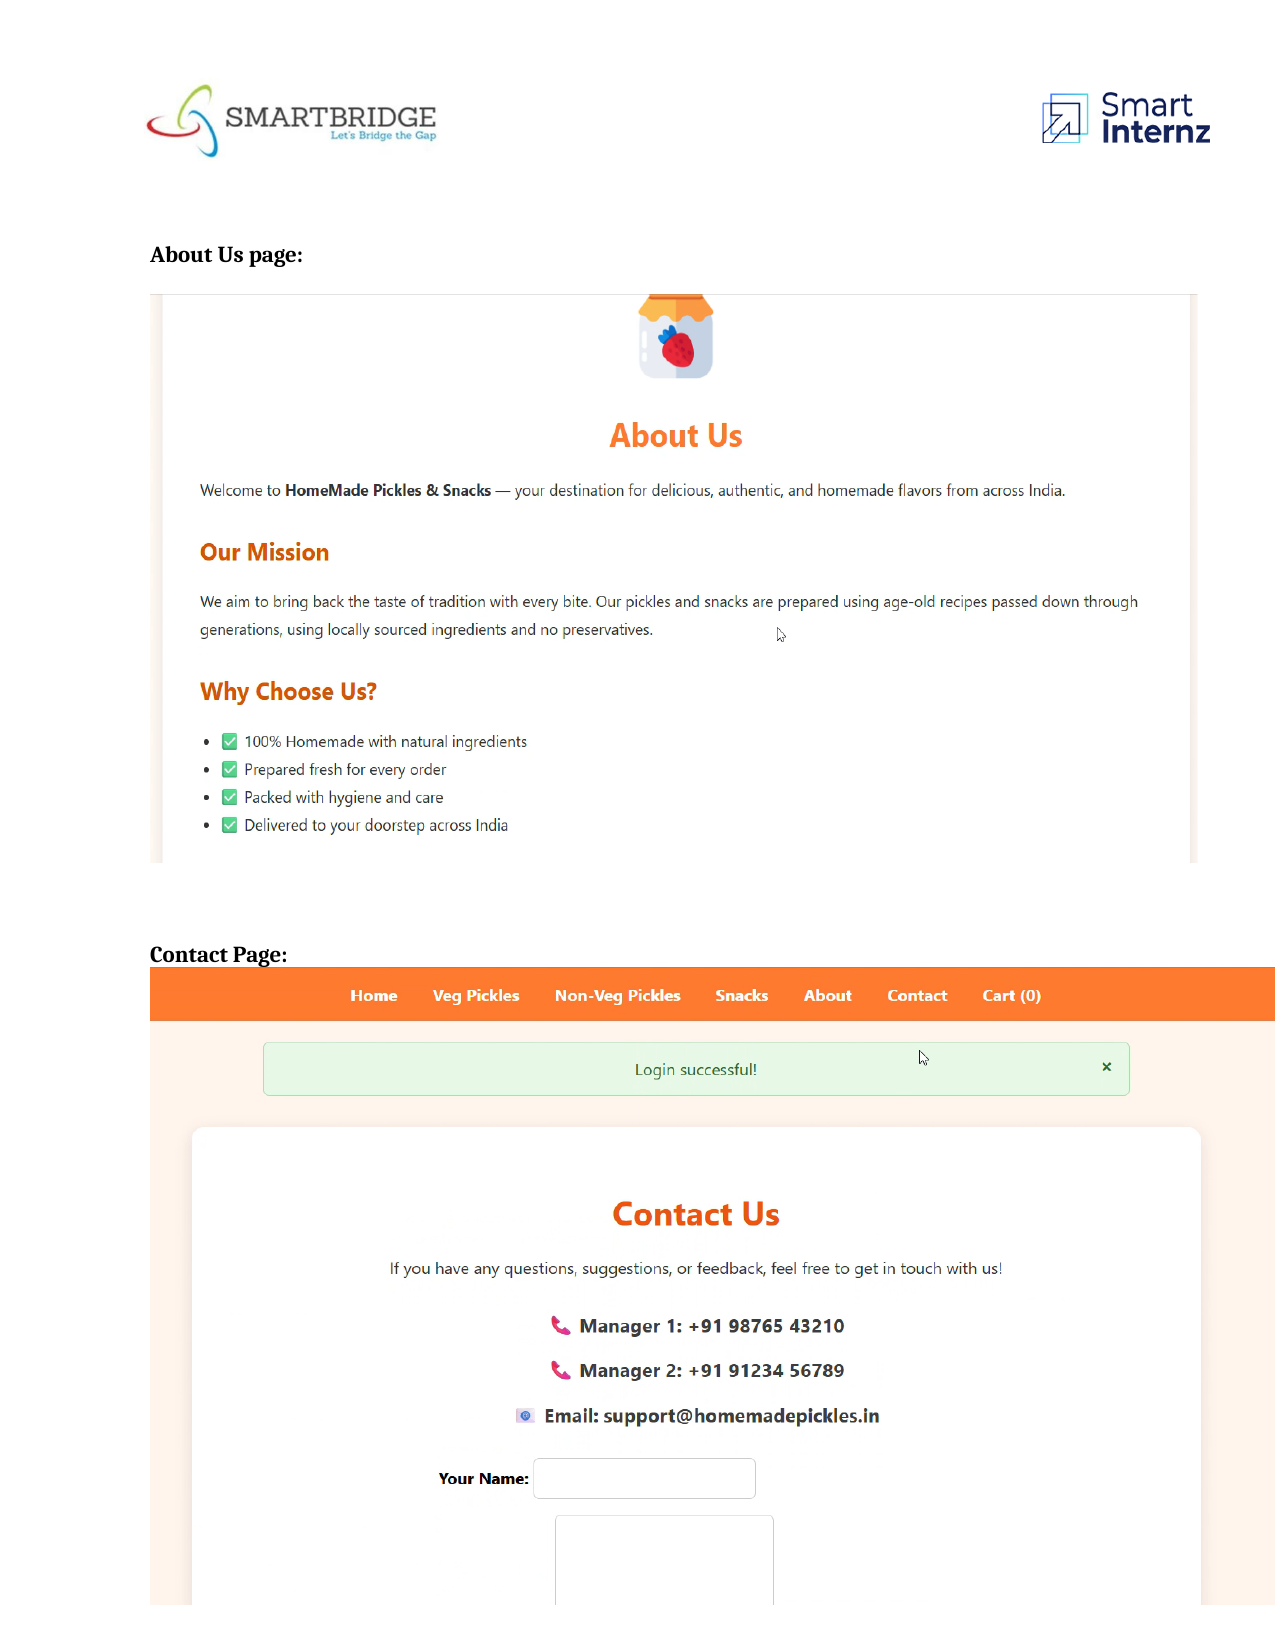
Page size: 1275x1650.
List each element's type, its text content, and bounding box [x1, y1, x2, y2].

picture [150, 294, 1198, 863]
picture [143, 78, 439, 161]
picture [150, 967, 1275, 1605]
text About Us page: [150, 242, 1204, 268]
picture [1037, 92, 1214, 143]
text Contact Page: [150, 941, 1204, 967]
